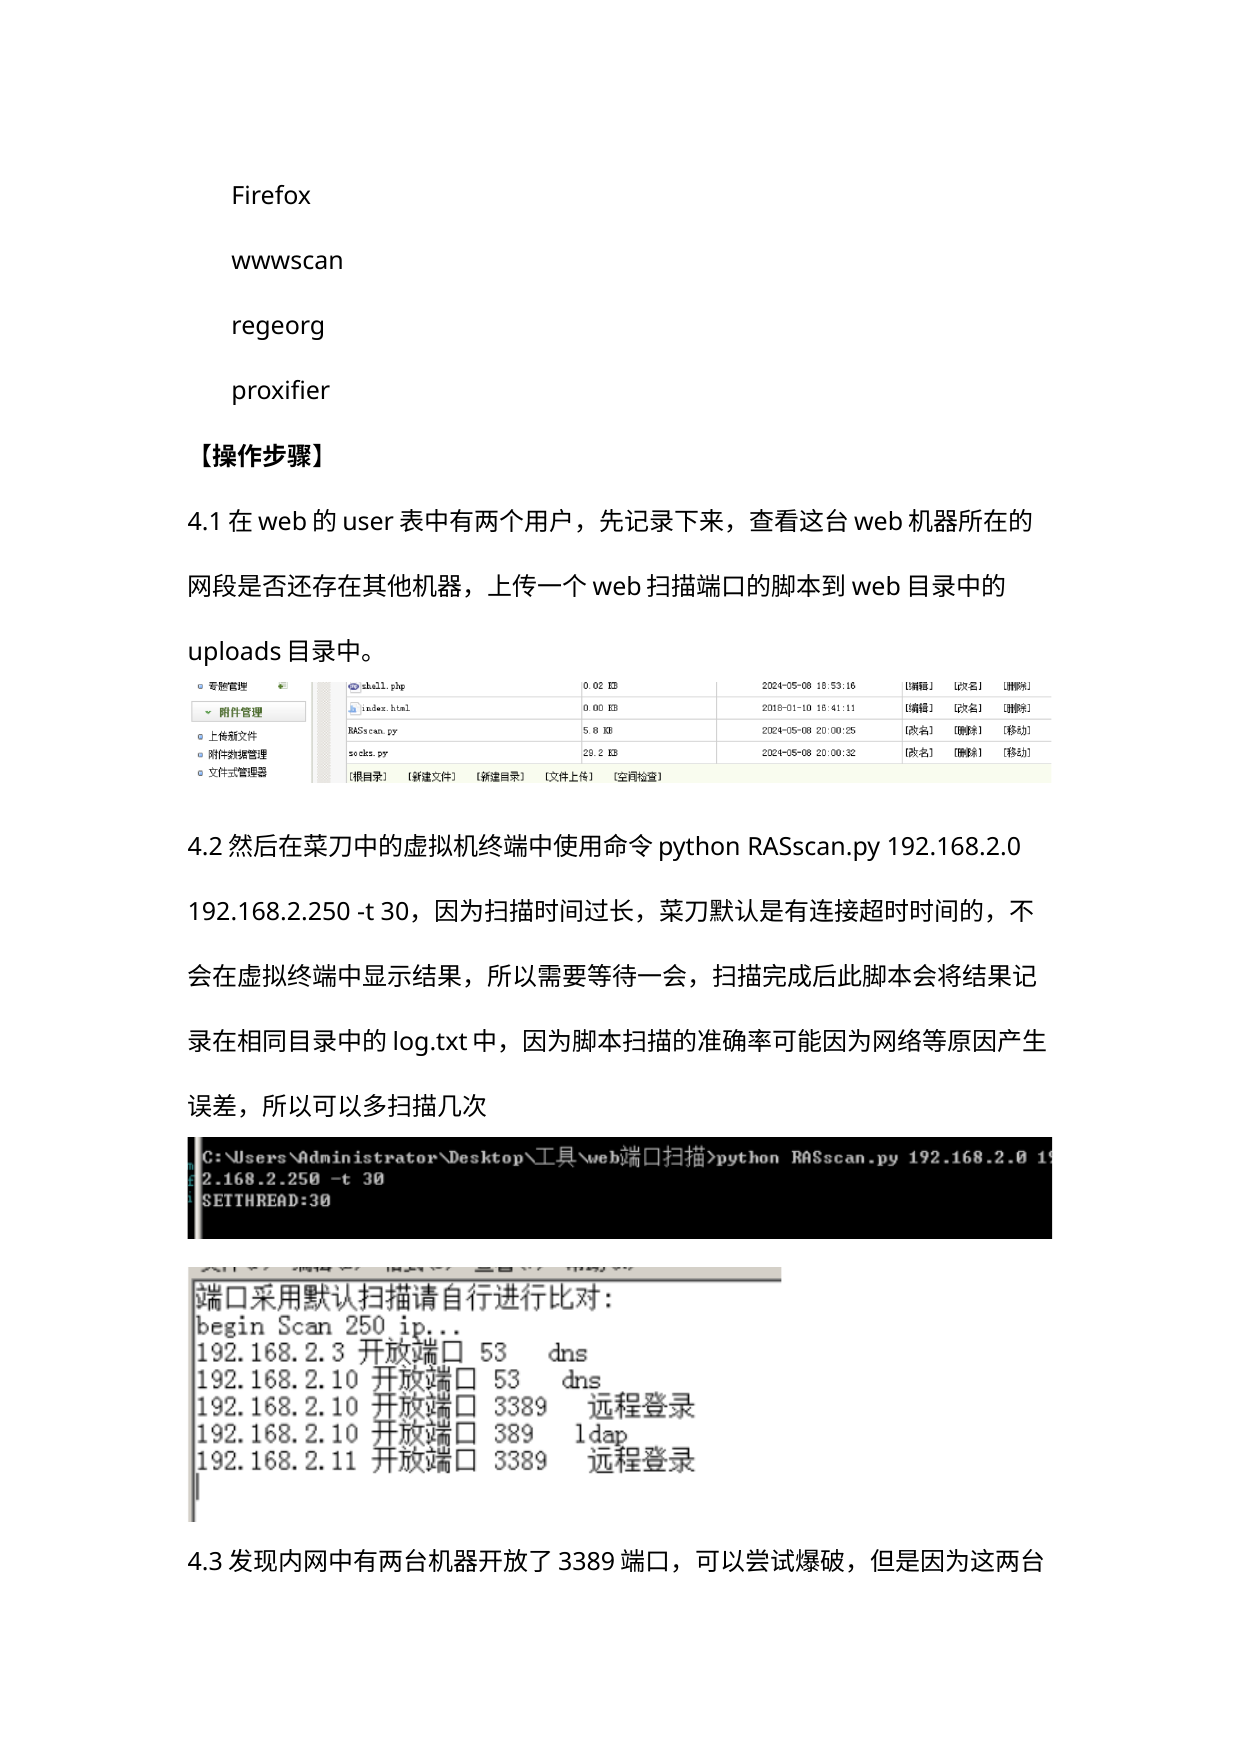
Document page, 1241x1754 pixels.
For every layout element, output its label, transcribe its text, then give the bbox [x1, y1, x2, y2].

picture [187, 1137, 1053, 1239]
text 4.1在web的user表中有两个用户，先记录下来，查看这台web机器所在的网段是否还存在其他机器，上传一个web扫描端口的脚本到web目录中的uploads目录中。 [187, 487, 1053, 682]
text 4.2然后在菜刀中的虚拟机终端中使用命令python RASscan.py 192.168.2.0 192.168.2.250 -t 30，因为扫描时间过长，菜刀默认是有连接超时时间的，不会在虚拟终端中显示结果，所以需要等待一会，扫描完成后此脚本会将结果记录在相同目录中的log.txt中，因为脚本扫描的准确率可能因为网络等原因产生误差，所以可以多扫描几次 [187, 812, 1053, 1137]
picture [187, 1267, 782, 1522]
text proxifier [187, 357, 1053, 422]
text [187, 1527, 1053, 1592]
text wwwscan [187, 227, 1053, 292]
picture [187, 682, 1052, 783]
text regeorg [187, 292, 1053, 357]
text Firefox [187, 162, 1053, 227]
text 【操作步骤】 [187, 422, 1053, 487]
